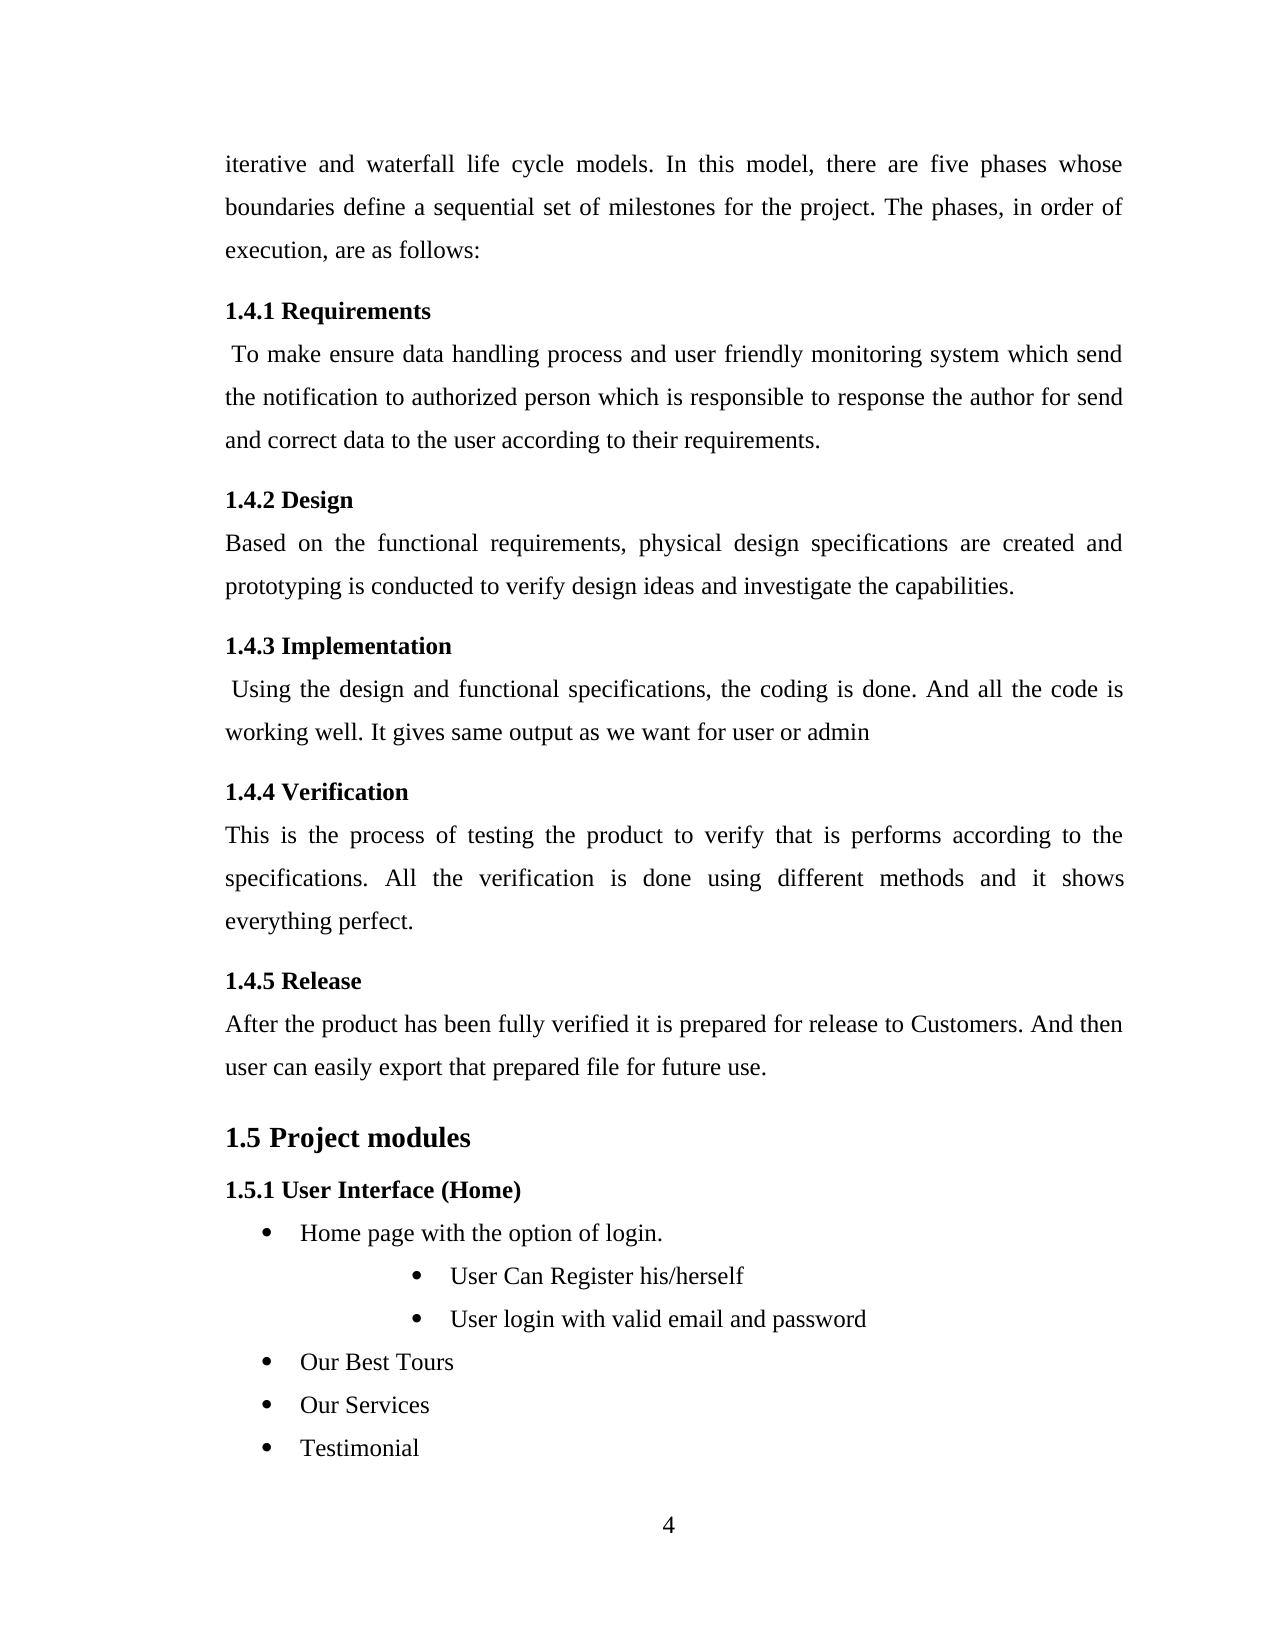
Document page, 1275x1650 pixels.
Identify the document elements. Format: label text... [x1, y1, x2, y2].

subtitle User Interface (Home) [225, 1175, 1239, 1204]
text iterative and waterfall life cycle models. In this model, there are five phases whose boundaries define a sequential set of milestones for the project. The phases, in order of execution, are as follows: [225, 149, 1124, 264]
list Our Services [262, 1390, 1239, 1419]
subtitle Project modules [225, 1121, 1239, 1154]
subtitle Verification [225, 777, 1239, 806]
subtitle Release [225, 966, 1239, 995]
text To make ensure data handling process and user friendly monitoring system which send the notification to authorized person which is responsible to response the author for send and correct data to the user according to their requirements. [225, 339, 1124, 454]
list User login with valid email and password [412, 1304, 1239, 1333]
text Based on the functional requirements, physical design specifications are created and prototyping is conducted to verify design ideas and investigate the capabilities. [225, 528, 1124, 599]
list User Can Register his/herself [412, 1261, 1239, 1289]
text After the product has been fully verified it is prepared for release to Customers. And then user can easily export that prepared file for future use. [225, 1009, 1124, 1081]
text Using the design and functional specifications, the coding is done. And all the code is working well. It gives same output as we want for user or admin [225, 674, 1124, 746]
list Our Best Tours [262, 1347, 1239, 1376]
subtitle Requirements [225, 296, 1239, 325]
list Testimonial [262, 1433, 1239, 1462]
subtitle Design [225, 485, 1239, 514]
subtitle Implementation [225, 631, 1239, 660]
list Home page with the option of login. [262, 1218, 1239, 1246]
text This is the process of testing the product to verify that is performs according to the specifications. All the verification is done using different methods and it shows everything perfect. [225, 820, 1124, 935]
